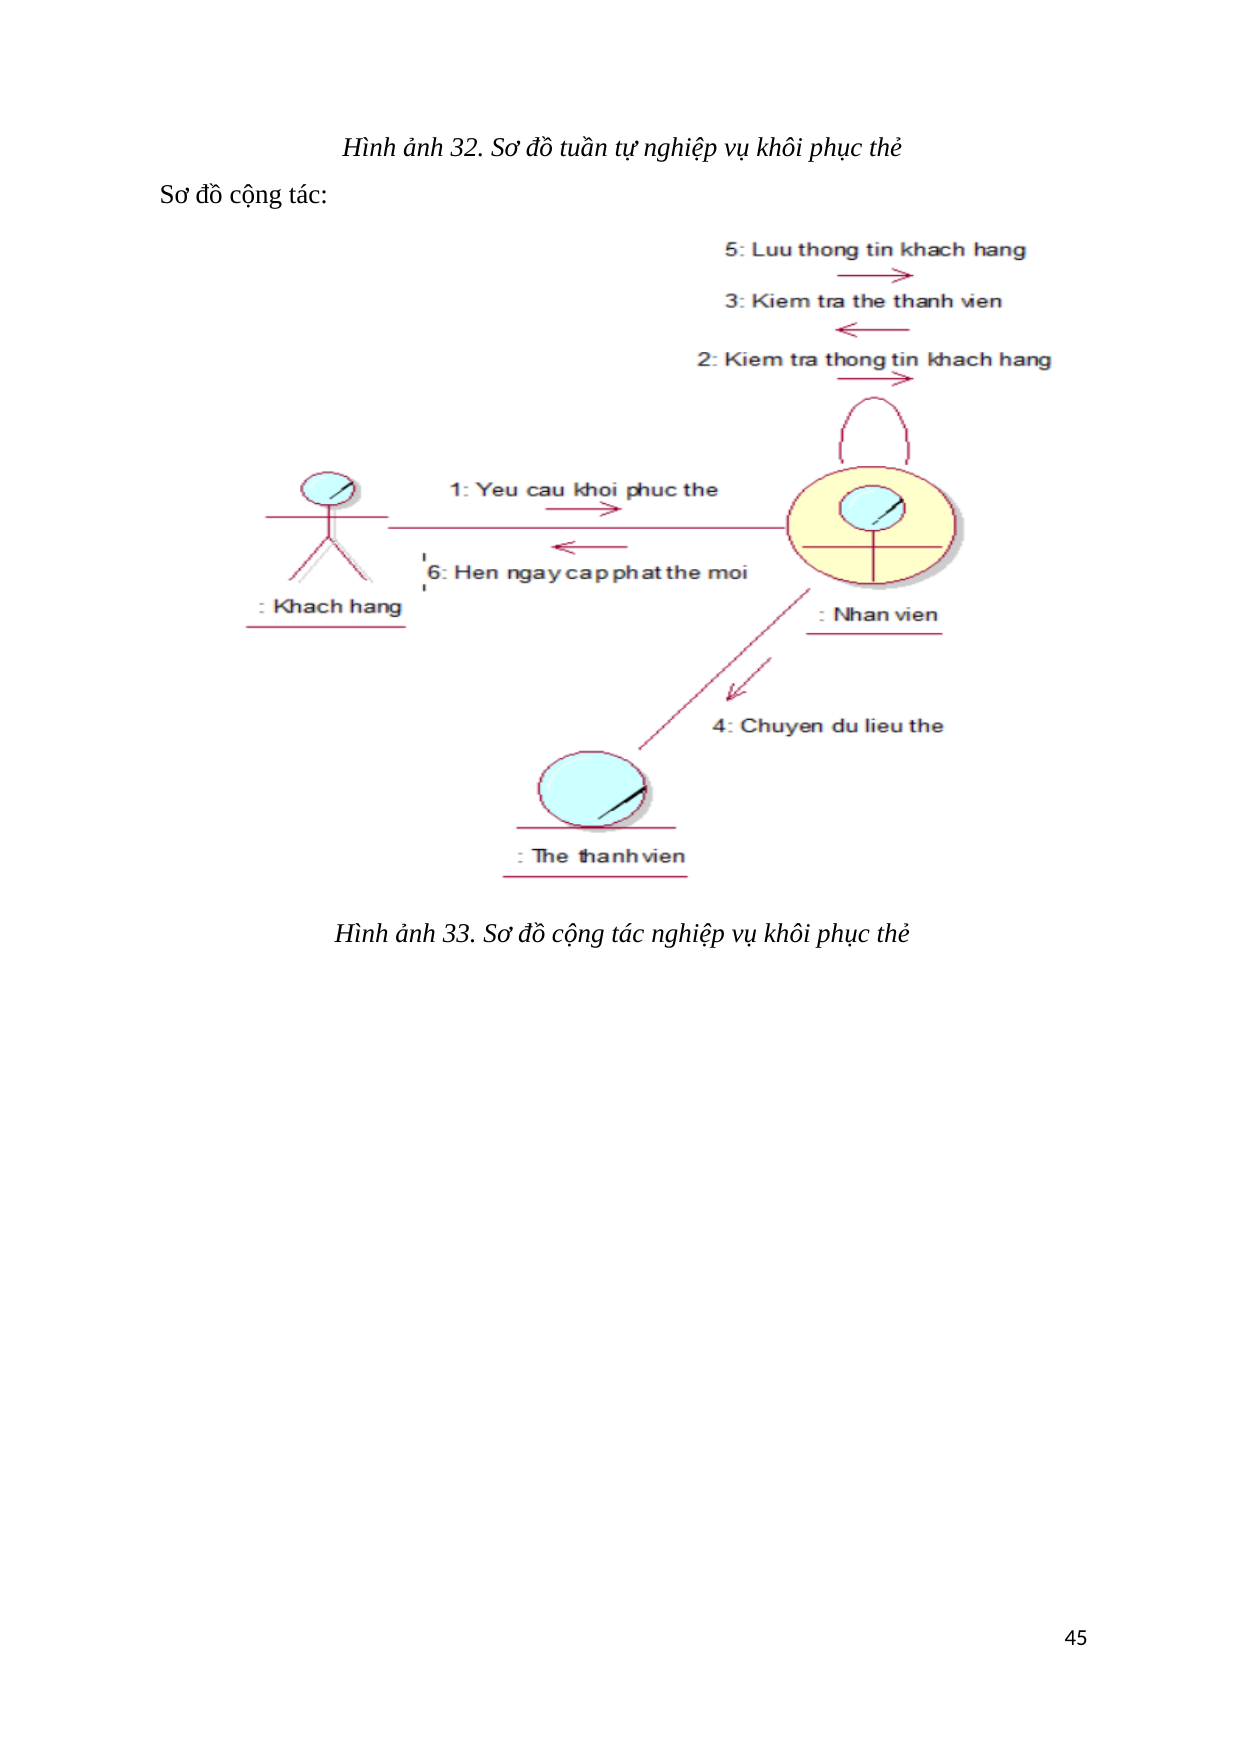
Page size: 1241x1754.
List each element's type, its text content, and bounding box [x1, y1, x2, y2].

text Hình ảnh 32. Sơ đồ tuần tự nghiệp vụ khôi phục thẻ [159, 131, 1087, 162]
text Hình ảnh 33. Sơ đồ cộng tác nghiệp vụ khôi phục thẻ [159, 917, 1087, 948]
picture [159, 211, 1108, 899]
text Sơ đồ cộng tác: [159, 178, 1087, 211]
